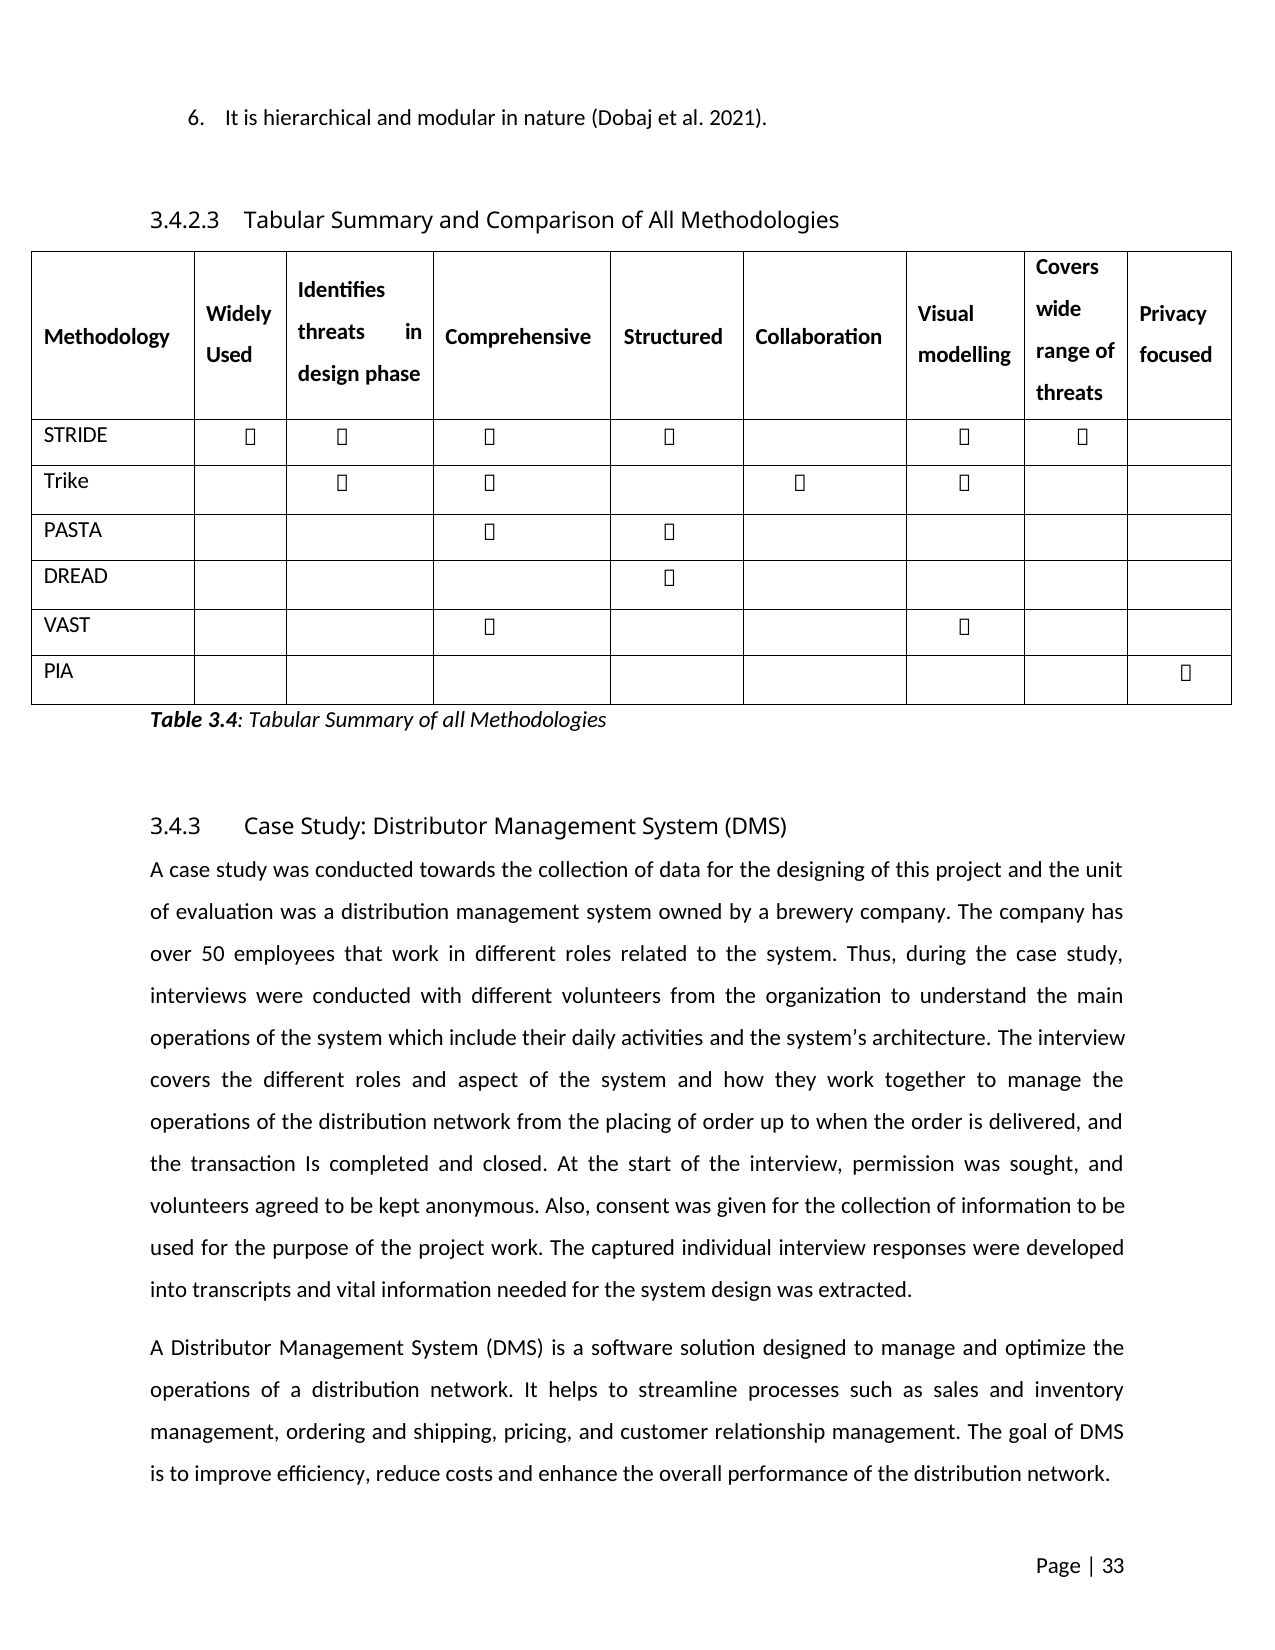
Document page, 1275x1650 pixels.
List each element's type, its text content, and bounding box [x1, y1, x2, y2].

table_cell Trike [32, 466, 194, 514]
table_cell [287, 515, 433, 560]
table_cell [1128, 561, 1231, 609]
table_cell  [1128, 656, 1231, 704]
table_cell  [907, 420, 1024, 465]
table_cell [1025, 656, 1127, 704]
table_cell [1025, 466, 1127, 514]
table_cell  [1025, 420, 1127, 465]
table_cell  [907, 466, 1024, 514]
table_cell  [611, 561, 743, 609]
table_cell [195, 466, 286, 514]
table_cell [1025, 561, 1127, 609]
table_header Comprehensive [434, 252, 610, 419]
table_cell  [434, 610, 610, 655]
table_cell  [611, 515, 743, 560]
table_cell  [434, 466, 610, 514]
text A case study was conducted towards the collection of data for the designing of this project and the unit of evaluation was a distribution management system owned by a brewery company. The company has over 50 employees that work in different roles related to the system. Thus, during the case study, interviews were conducted with different volunteers from the organization to understand the main operations of the system which include their daily activities and the system’s architecture. The interview covers the different roles and aspect of the system and how they work together to manage the operations of the distribution network from the placing of order up to when the order is delivered, and the transaction Is completed and closed. At the start of the interview, permission was sought, and volunteers agreed to be kept anonymous. Also, consent was given for the collection of information to be used for the purpose of the project work. The captured individual interview responses were developed into transcripts and vital information needed for the system design was extracted. [150, 855, 1126, 1303]
table_cell [195, 561, 286, 609]
table_cell [434, 561, 610, 609]
table_cell [195, 656, 286, 704]
table_cell [907, 515, 1024, 560]
table_cell  [287, 420, 433, 465]
table_cell [1025, 515, 1127, 560]
table_cell [195, 515, 286, 560]
table_header Widely Used [195, 252, 286, 419]
table_header Methodology [32, 252, 194, 419]
table_cell [434, 656, 610, 704]
table_cell [744, 656, 906, 704]
table_cell [744, 515, 906, 560]
table_cell  [907, 610, 1024, 655]
table_cell PIA [32, 656, 194, 704]
table_cell [744, 420, 906, 465]
table_cell [287, 610, 433, 655]
table_cell [1128, 420, 1231, 465]
table_cell [907, 561, 1024, 609]
text A Distributor Management System (DMS) is a software solution designed to manage and optimize the operations of a distribution network. It helps to streamline processes such as sales and inventory management, ordering and shipping, pricing, and customer relationship management. The goal of DMS is to improve efficiency, reduce costs and enhance the overall performance of the distribution network. [150, 1333, 1126, 1487]
table_header Structured [611, 252, 743, 419]
table_header Covers wide range of threats [1025, 252, 1127, 419]
table_header Privacy focused [1128, 252, 1231, 419]
text Table 3.4: Tabular Summary of all Methodologies [150, 705, 1244, 733]
table_cell  [611, 420, 743, 465]
table_cell [611, 656, 743, 704]
table_cell VAST [32, 610, 194, 655]
list Tabular Summary and Comparison of All Methodologies [150, 204, 1244, 235]
table_cell  [287, 466, 433, 514]
table_cell [744, 561, 906, 609]
table_header Collaboration [744, 252, 906, 419]
table_header Visual modelling [907, 252, 1024, 419]
table_cell  [195, 420, 286, 465]
table_cell  [434, 515, 610, 560]
table_cell [611, 466, 743, 514]
table_cell [1128, 466, 1231, 514]
list Case Study: Distributor Management System (DMS) [150, 810, 1244, 841]
table_cell [287, 656, 433, 704]
table_cell STRIDE [32, 420, 194, 465]
table_cell [1128, 610, 1231, 655]
table_cell  [434, 420, 610, 465]
table_cell [907, 656, 1024, 704]
table_cell [611, 610, 743, 655]
table_header Identifies threats in design phase [287, 252, 433, 419]
table_cell [744, 610, 906, 655]
list It is hierarchical and modular in nature (Dobaj et al. 2021). [187, 103, 1244, 131]
table_cell PASTA [32, 515, 194, 560]
table_cell DREAD [32, 561, 194, 609]
table_cell [287, 561, 433, 609]
table_cell [1128, 515, 1231, 560]
table_cell [1025, 610, 1127, 655]
table_cell  [744, 466, 906, 514]
table_cell [195, 610, 286, 655]
